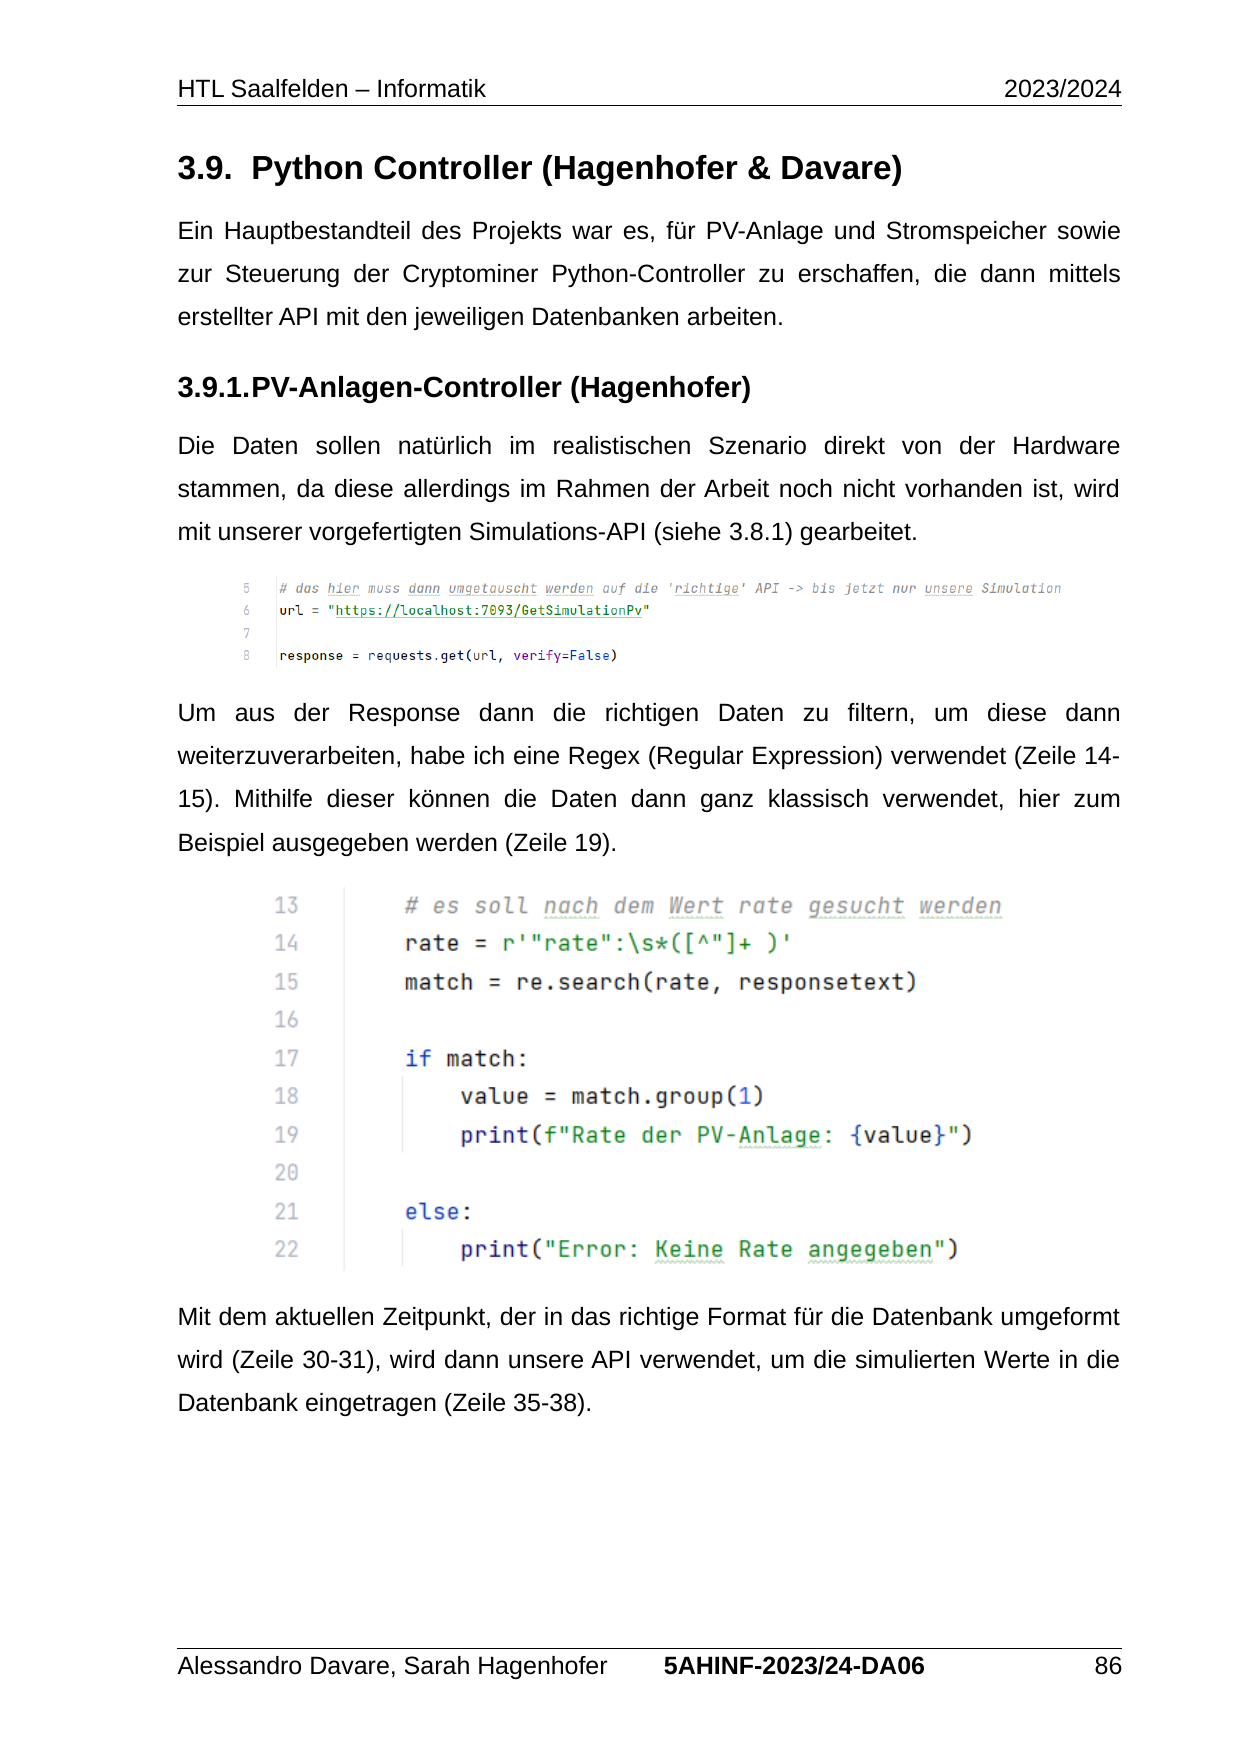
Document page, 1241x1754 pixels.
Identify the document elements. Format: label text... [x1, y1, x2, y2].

text Die Daten sollen natürlich im realistischen Szenario direkt von der Hardware stammen, da diese allerdings im Rahmen der Arbeit noch nicht vorhanden ist, wird mit unserer vorgefertigten Simulations-API (siehe 3.8.1) gearbeitet. [177, 431, 1122, 546]
picture [232, 576, 1068, 668]
subtitle Python Controller (Hagenhofer & Davare) [177, 148, 1122, 186]
text Um aus der Response dann die richtigen Daten zu filtern, um diese dann weiterzuverarbeiten, habe ich eine Regex (Regular Expression) verwendet (Zeile 14-15). Mithilfe dieser können die Daten dann ganz klassisch verwendet, hier zum Beispiel ausgegeben werden (Zeile 19). [177, 698, 1122, 856]
subtitle PV-Anlagen-Controller (Hagenhofer) [177, 370, 1122, 404]
picture [263, 887, 1036, 1271]
text Mit dem aktuellen Zeitpunkt, der in das richtige Format für die Datenbank umgeformt wird (Zeile 30-31), wird dann unsere API verwendet, um die simulierten Werte in die Datenbank eingetragen (Zeile 35-38). [177, 1302, 1122, 1417]
text Ein Hauptbestandteil des Projekts war es, für PV-Anlage und Stromspeicher sowie zur Steuerung der Cryptominer Python-Controller zu erschaffen, die dann mittels erstellter API mit den jeweiligen Datenbanken arbeiten. [177, 216, 1122, 331]
